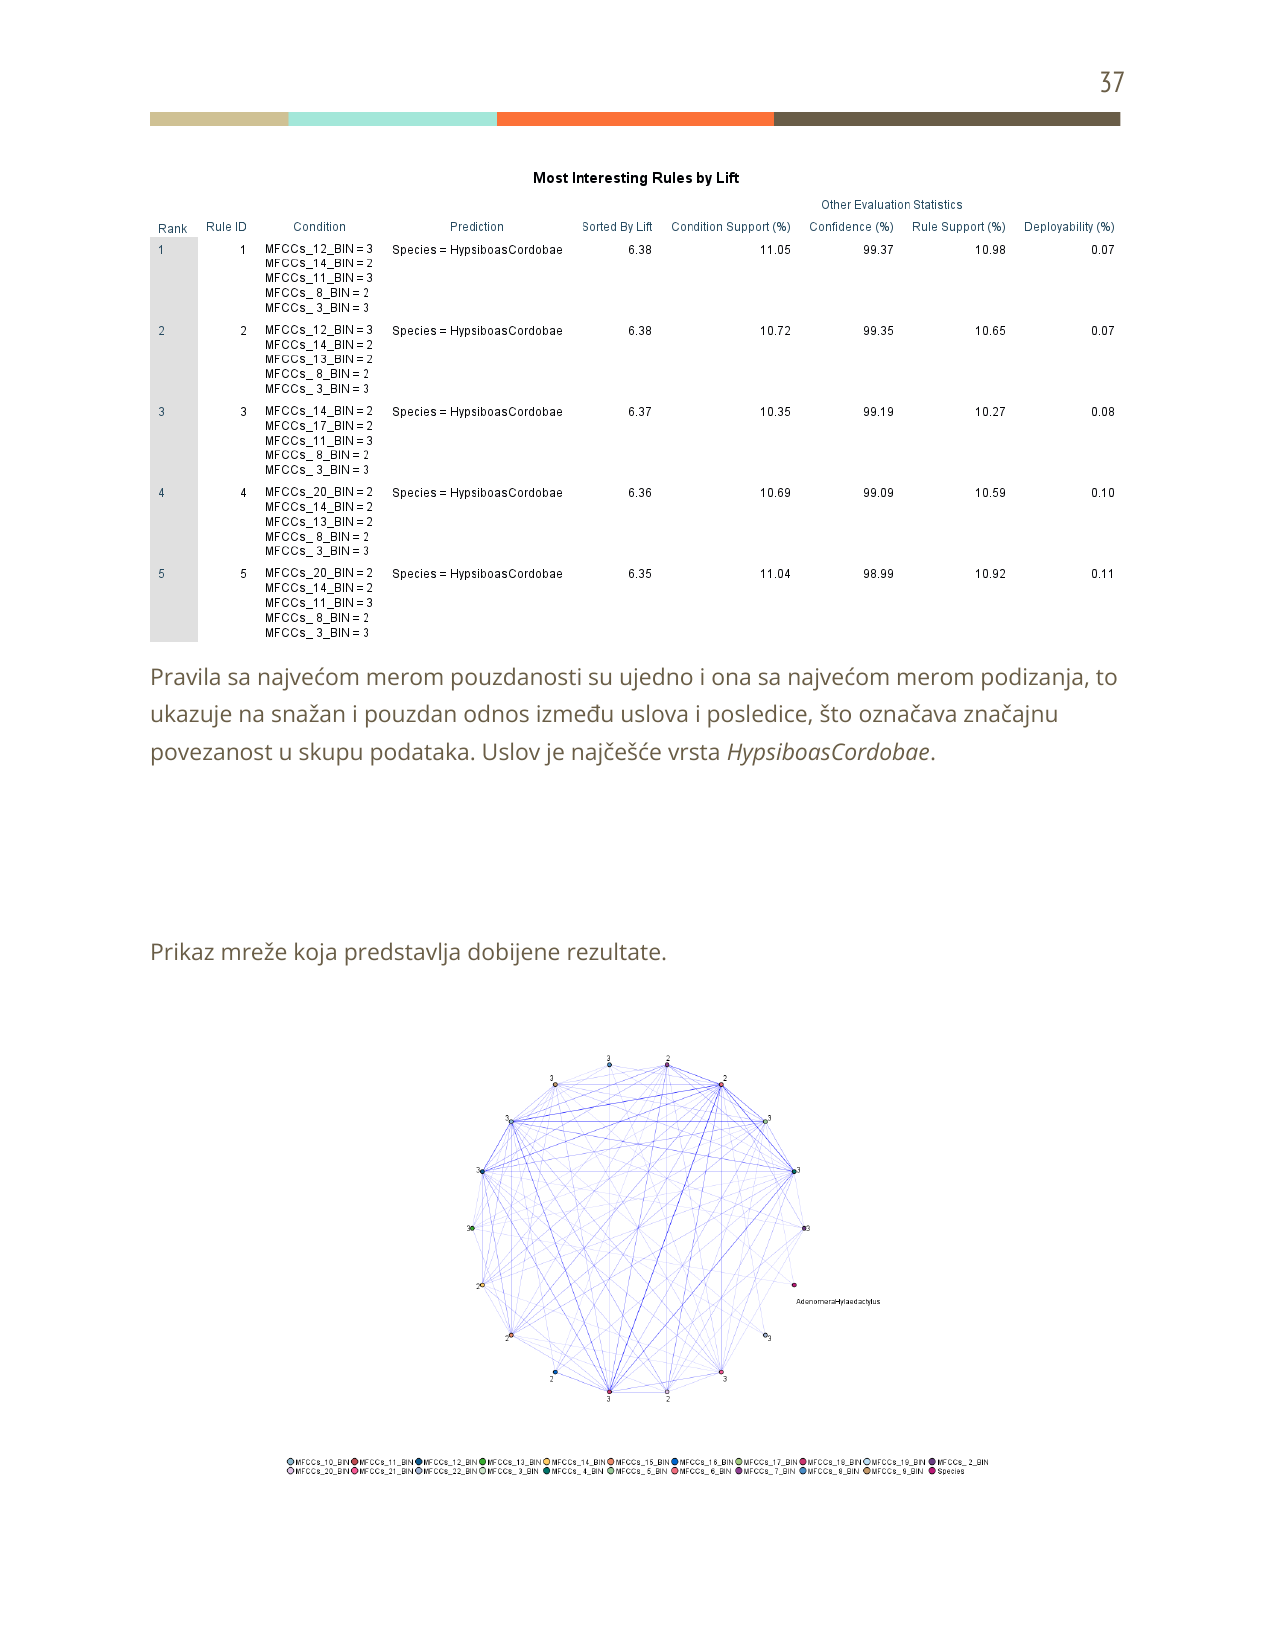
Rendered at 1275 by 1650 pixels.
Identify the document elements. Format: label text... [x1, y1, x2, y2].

picture [150, 985, 1125, 1534]
text Prikaz mreže koja predstavlja dobijene rezultate. [150, 936, 1125, 967]
text Pravila sa najvećom merom pouzdanosti su ujedno i ona sa najvećom merom podizanja, to ukazuje na snažan i pouzdan odnos između uslova i posledice, što označava značajnu povezanost u skupu podataka. Uslov je najčešće vrsta HypsiboasCordobae. [150, 661, 1125, 767]
picture [150, 164, 1125, 642]
picture [150, 112, 1121, 126]
